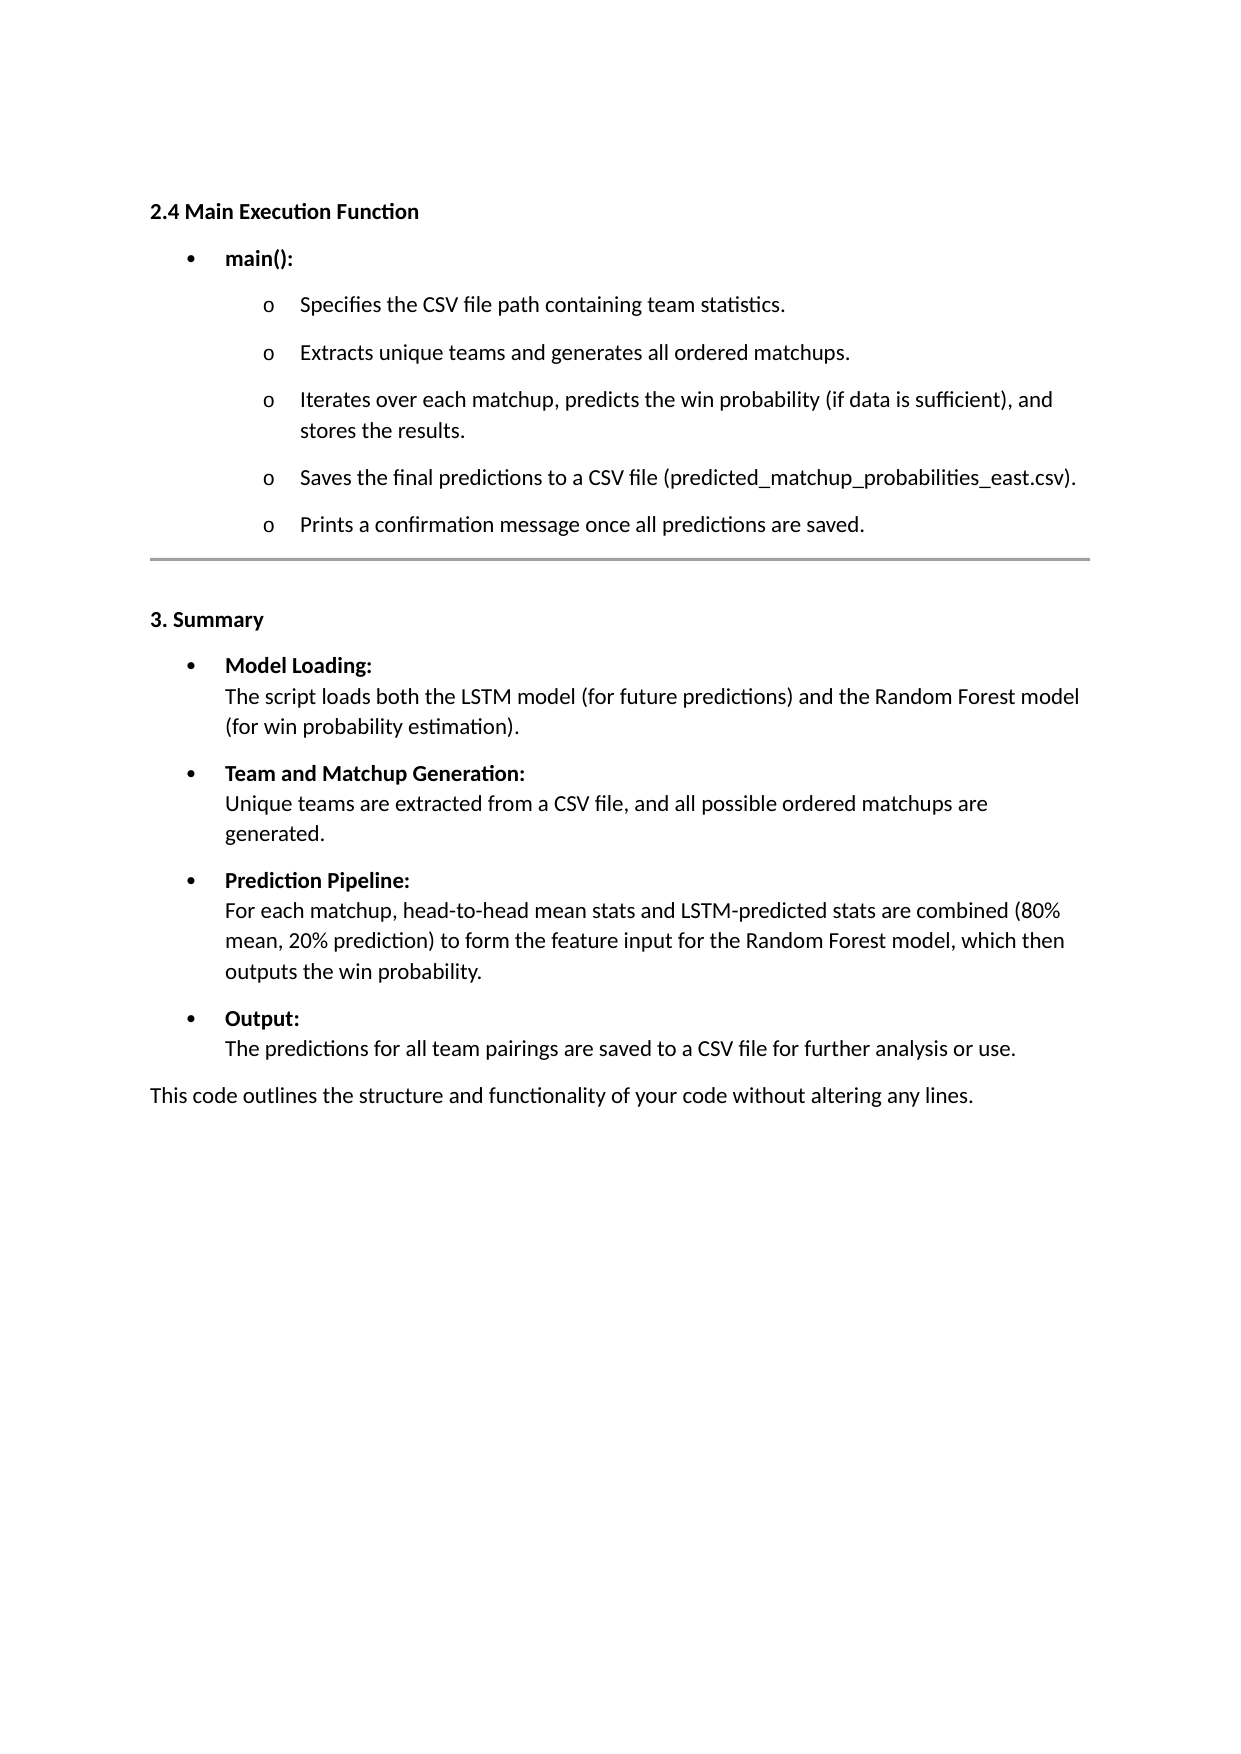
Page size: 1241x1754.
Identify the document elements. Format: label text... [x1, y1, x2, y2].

list Output: The predictions for all team pairings are saved to a CSV file for further analysis or use. [187, 1004, 1090, 1062]
list Extracts unique teams and generates all ordered matchups. [262, 338, 1090, 367]
list Prediction Pipeline: For each matchup, head-to-head mean stats and LSTM-predicted stats are combined (80% mean, 20% prediction) to form the feature input for the Random Forest model, which then outputs the win probability. [187, 866, 1090, 985]
list Model Loading: The script loads both the LSTM model (for future predictions) and the Random Forest model (for win probability estimation). [187, 652, 1090, 740]
list Specifies the CSV file path containing team statistics. [262, 291, 1090, 319]
list Prints a confirmation message once all predictions are saved. [262, 510, 1090, 539]
list Iterates over each matchup, predicts the win probability (if data is sufficient), and stores the results. [262, 385, 1090, 444]
text 3. Summary [150, 605, 1090, 633]
text 2.4 Main Execution Function [150, 197, 1090, 225]
list main(): [187, 244, 1090, 272]
list Saves the final predictions to a CSV file (predicted_matchup_probabilities_east.csv). [262, 463, 1090, 492]
text This code outlines the structure and functionality of your code without altering any lines. [150, 1081, 1090, 1109]
list Team and Matchup Generation: Unique teams are extracted from a CSV file, and all possible ordered matchups are generated. [187, 759, 1090, 847]
